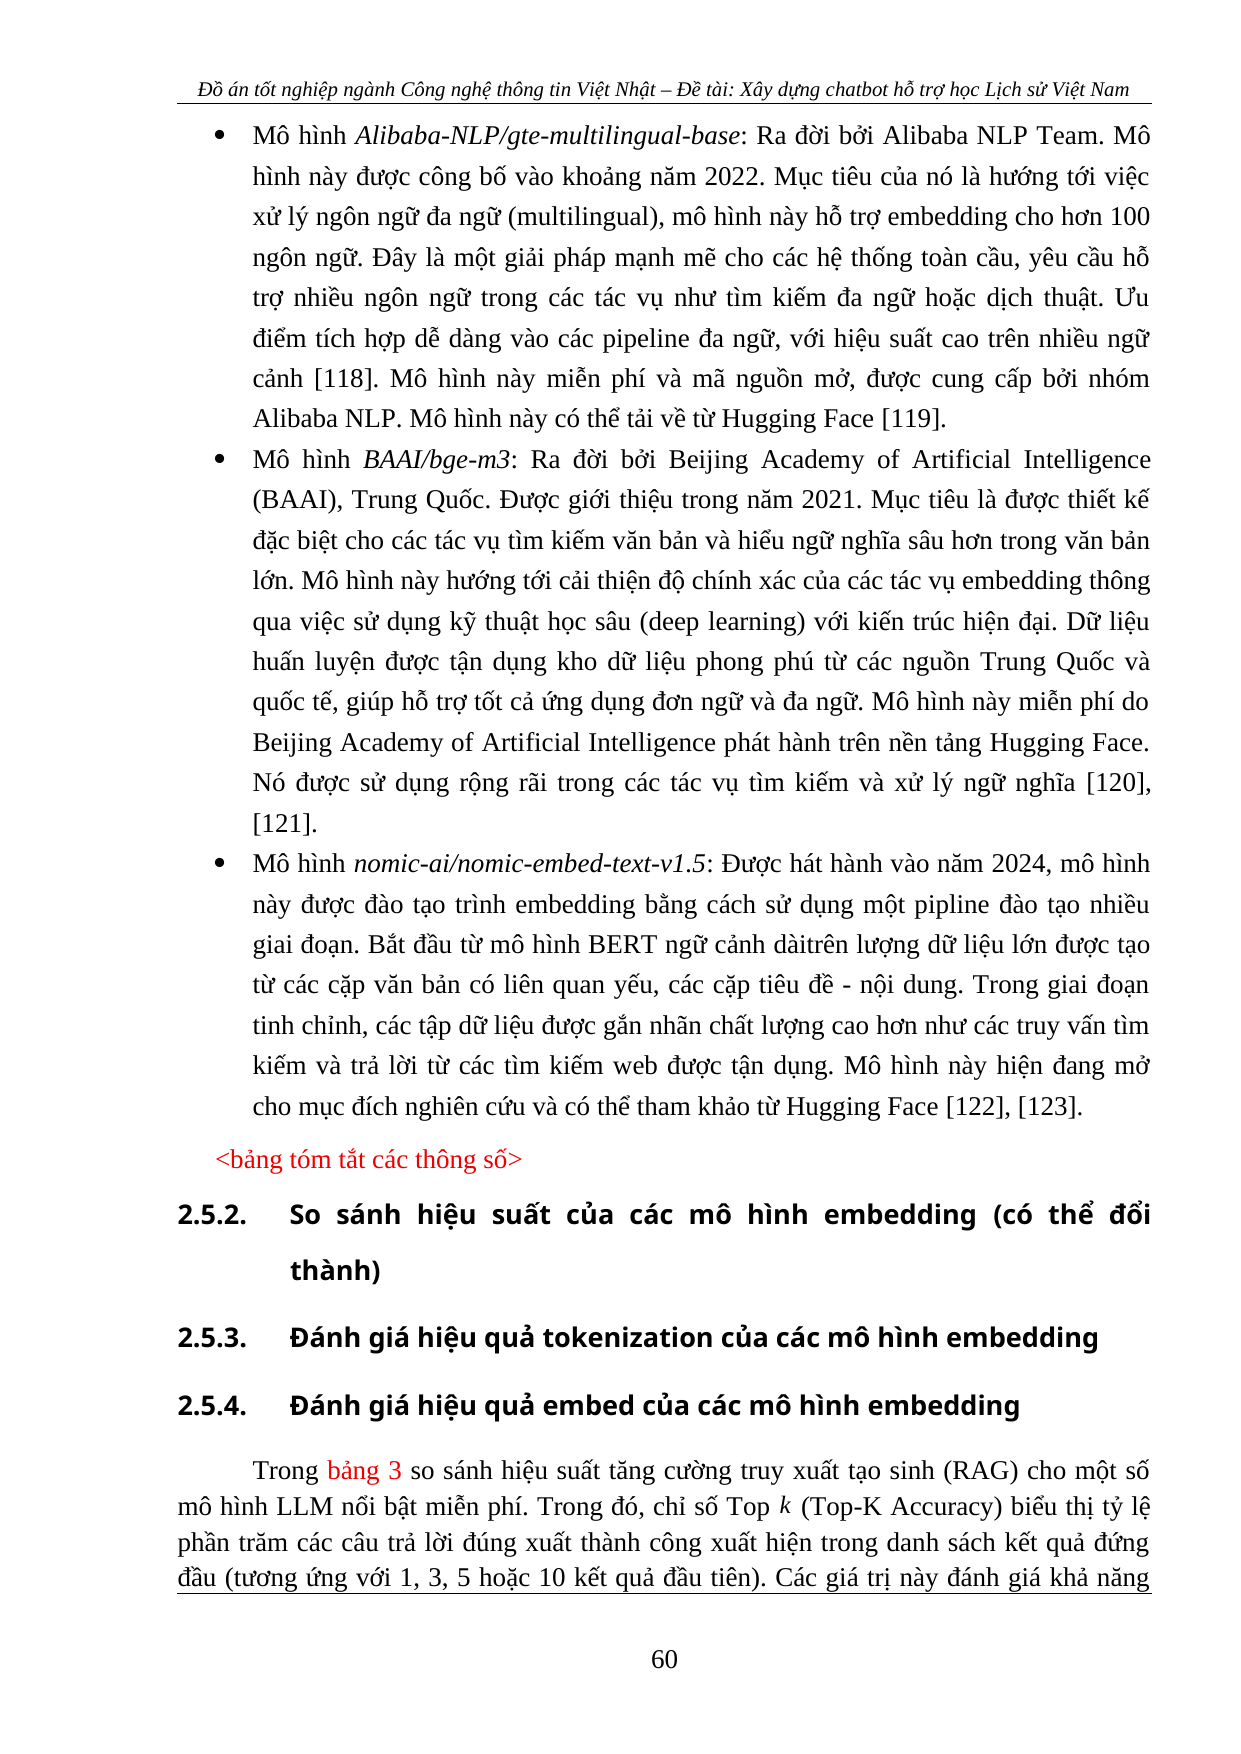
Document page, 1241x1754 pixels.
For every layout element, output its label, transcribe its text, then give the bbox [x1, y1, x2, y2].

subtitle So sánh hiệu suất của các mô hình embedding (có thể đổi thành) [177, 1196, 1152, 1288]
list Mô hình nomic-ai/nomic-embed-text-v1.5: Được hát hành vào năm 2024, mô hình này được đào tạo trình embedding bằng cách sử dụng một pipline đào tạo nhiều giai đoạn. Bắt đầu từ mô hình BERT ngữ cảnh dàitrên lượng dữ liệu lớn được tạo từ các cặp văn bản có liên quan yếu, các cặp tiêu đề - nội dung. Trong giai đoạn tinh chỉnh, các tập dữ liệu được gắn nhãn chất lượng cao hơn như các truy vấn tìm kiếm và trả lời từ các tìm kiếm web được tận dụng. Mô hình này hiện đang mở cho mục đích nghiên cứu và có thể tham khảo từ Hugging Face . [215, 847, 1152, 1121]
text <bảng tóm tắt các thông số> [215, 1143, 1152, 1174]
subtitle Đánh giá hiệu quả embed của các mô hình embedding [177, 1387, 1152, 1423]
subtitle Đánh giá hiệu quả tokenization của các mô hình embedding [177, 1319, 1152, 1356]
list Mô hình Alibaba-NLP/gte-multilingual-base: Ra đời bởi Alibaba NLP Team. Mô hình này được công bố vào khoảng năm 2022. Mục tiêu của nó là hướng tới việc xử lý ngôn ngữ đa ngữ (multilingual), mô hình này hỗ trợ embedding cho hơn 100 ngôn ngữ. Đây là một giải pháp mạnh mẽ cho các hệ thống toàn cầu, yêu cầu hỗ trợ nhiều ngôn ngữ trong các tác vụ như tìm kiếm đa ngữ hoặc dịch thuật. Ưu điểm tích hợp dễ dàng vào các pipeline đa ngữ, với hiệu suất cao trên nhiều ngữ cảnh . Mô hình này miễn phí và mã nguồn mở, được cung cấp bởi nhóm Alibaba NLP. Mô hình này có thể tải về từ Hugging Face . [215, 119, 1152, 434]
list Mô hình BAAI/bge-m3: Ra đời bởi Beijing Academy of Artificial Intelligence (BAAI), Trung Quốc. Được giới thiệu trong năm 2021. Mục tiêu là được thiết kế đặc biệt cho các tác vụ tìm kiếm văn bản và hiểu ngữ nghĩa sâu hơn trong văn bản lớn. Mô hình này hướng tới cải thiện độ chính xác của các tác vụ embedding thông qua việc sử dụng kỹ thuật học sâu (deep learning) với kiến trúc hiện đại. Dữ liệu huấn luyện được tận dụng kho dữ liệu phong phú từ các nguồn Trung Quốc và quốc tế, giúp hỗ trợ tốt cả ứng dụng đơn ngữ và đa ngữ. Mô hình này miễn phí do Beijing Academy of Artificial Intelligence phát hành trên nền tảng Hugging Face. Nó được sử dụng rộng rãi trong các tác vụ tìm kiếm và xử lý ngữ nghĩa ​. [215, 443, 1152, 838]
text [177, 1454, 1152, 1593]
